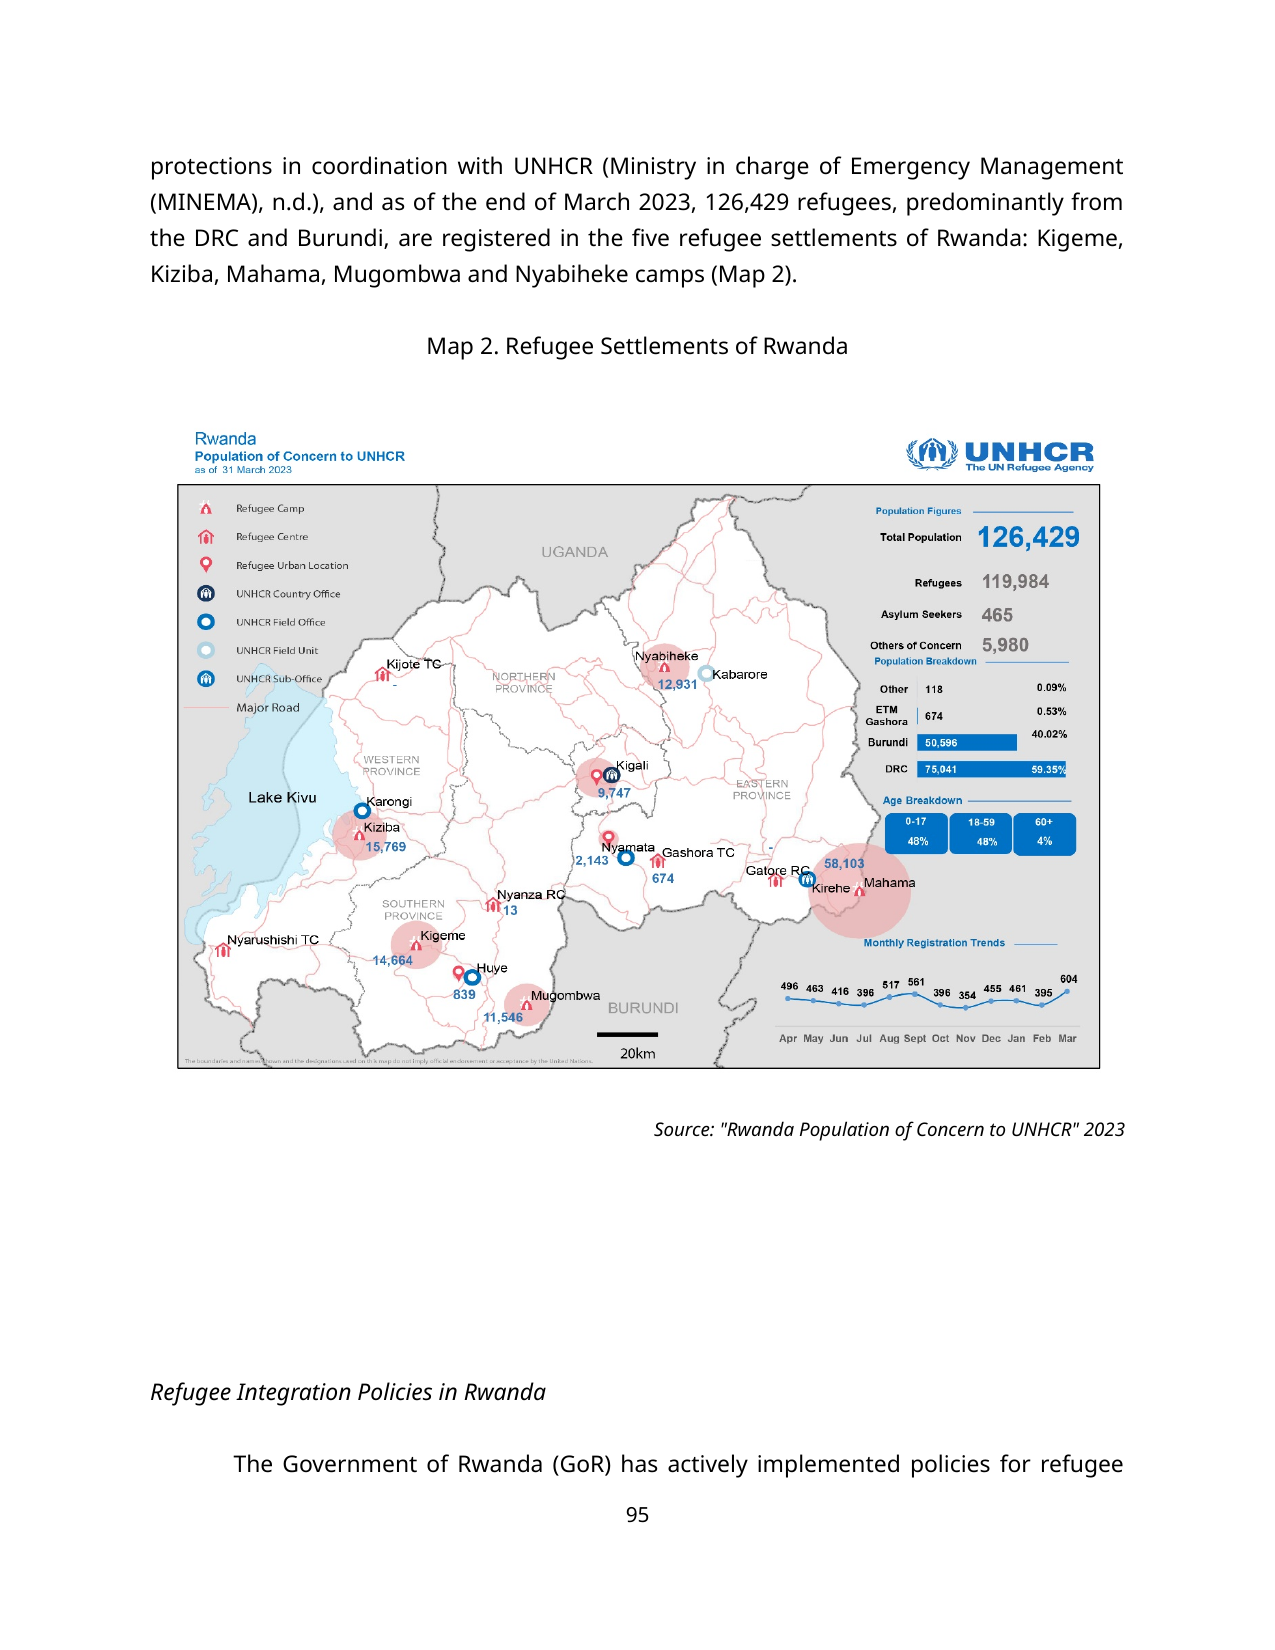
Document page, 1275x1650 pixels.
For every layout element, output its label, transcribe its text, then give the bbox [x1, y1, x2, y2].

text Source: "Rwanda Population of Concern to UNHCR" 2023 [150, 1116, 1125, 1141]
text Refugee Integration Policies in Rwanda [150, 1376, 1125, 1407]
text Map 2. Refugee Settlements of Rwanda [150, 330, 1125, 361]
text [150, 150, 1125, 289]
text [150, 1448, 1125, 1479]
picture [150, 412, 1125, 1098]
